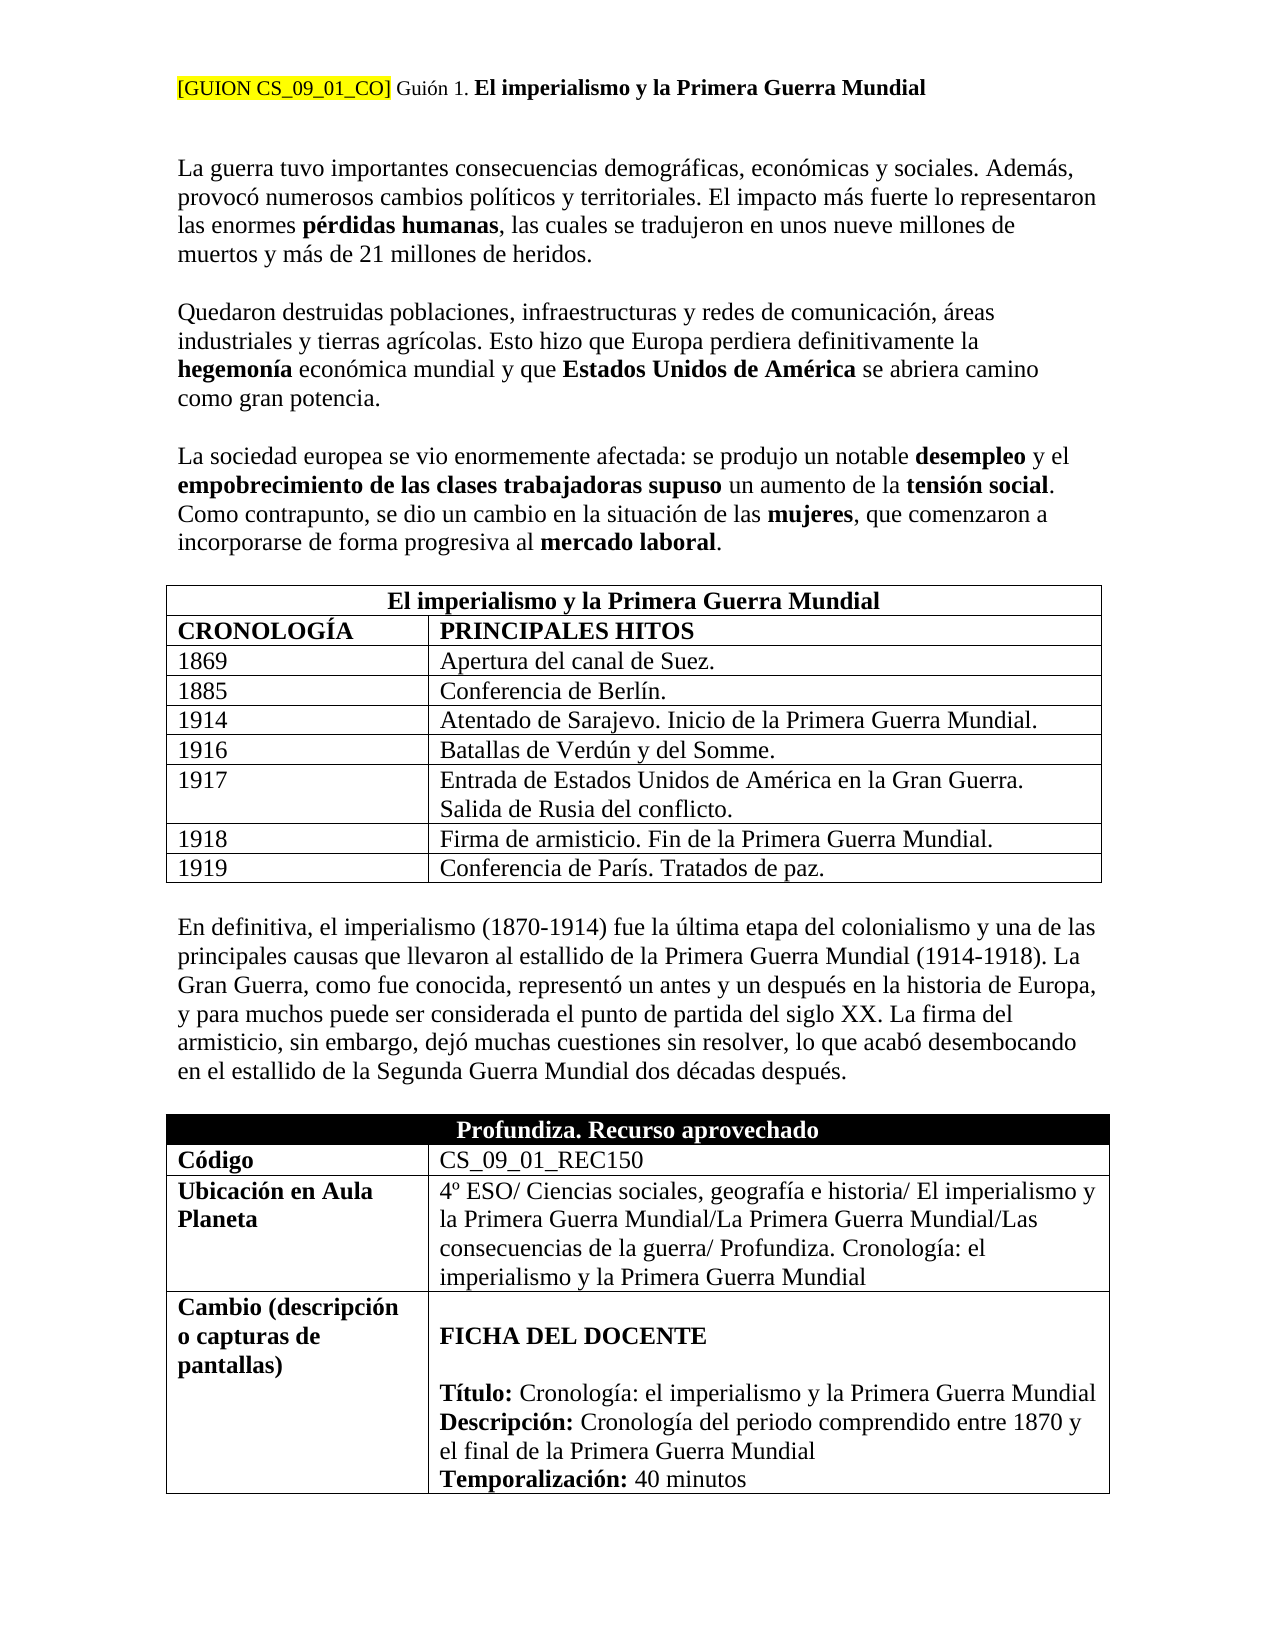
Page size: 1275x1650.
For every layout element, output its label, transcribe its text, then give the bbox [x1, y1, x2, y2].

table_cell CS_09_01_REC150 [429, 1145, 1109, 1174]
table_cell Batallas de Verdún y del Somme. [429, 735, 1101, 764]
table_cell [429, 1292, 1109, 1493]
table_cell PRINCIPALES HITOS [429, 616, 1101, 645]
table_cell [167, 1292, 428, 1493]
table_cell 1917 [167, 765, 428, 823]
text Quedaron destruidas poblaciones, infraestructuras y redes de comunicación, áreas industriales y tierras agrícolas. Esto hizo que Europa perdiera definitivamente la hegemonía económica mundial y que Estados Unidos de América se abriera camino como gran potencia. [177, 297, 1098, 412]
table_cell Firma de armisticio. Fin de la Primera Guerra Mundial. [429, 824, 1101, 852]
table_header El imperialismo y la Primera Guerra Mundial [167, 586, 1101, 615]
table_cell Ubicación en Aula Planeta [167, 1176, 428, 1291]
table_cell 1919 [167, 854, 428, 882]
table_cell Atentado de Sarajevo. Inicio de la Primera Guerra Mundial. [429, 706, 1101, 734]
table_cell 4º ESO/ Ciencias sociales, geografía e historia/ El imperialismo y la Primera Guerra Mundial/La Primera Guerra Mundial/Las consecuencias de la guerra/ Profundiza. Cronología: el imperialismo y la Primera Guerra Mundial [429, 1176, 1109, 1291]
table_cell Conferencia de París. Tratados de paz. [429, 854, 1101, 882]
table_cell 1869 [167, 646, 428, 675]
table_cell 1916 [167, 735, 428, 764]
table_cell Conferencia de Berlín. [429, 676, 1101, 704]
table_cell Código [167, 1145, 428, 1174]
table_cell CRONOLOGÍA [167, 616, 428, 645]
table_header Profundiza. Recurso aprovechado [167, 1115, 1109, 1144]
text La guerra tuvo importantes consecuencias demográficas, económicas y sociales. Además, provocó numerosos cambios políticos y territoriales. El impacto más fuerte lo representaron las enormes pérdidas humanas, las cuales se tradujeron en unos nueve millones de muertos y más de 21 millones de heridos. [177, 153, 1098, 268]
text La sociedad europea se vio enormemente afectada: se produjo un notable desempleo y el empobrecimiento de las clases trabajadoras supuso un aumento de la tensión social. Como contrapunto, se dio un cambio en la situación de las mujeres, que comenzaron a incorporarse de forma progresiva al mercado laboral. [177, 441, 1098, 556]
table_cell 1885 [167, 676, 428, 704]
table_cell Apertura del canal de Suez. [429, 646, 1101, 675]
text En definitiva, el imperialismo (1870-1914) fue la última etapa del colonialismo y una de las principales causas que llevaron al estallido de la Primera Guerra Mundial (1914-1918). La Gran Guerra, como fue conocida, representó un antes y un después en la historia de Europa, y para muchos puede ser considerada el punto de partida del siglo XX. La firma del armisticio, sin embargo, dejó muchas cuestiones sin resolver, lo que acabó desembocando en el estallido de la Segunda Guerra Mundial dos décadas después. [177, 912, 1098, 1085]
table_cell Entrada de Estados Unidos de América en la Gran Guerra. Salida de Rusia del conflicto. [429, 765, 1101, 823]
table_cell 1914 [167, 706, 428, 734]
table_cell 1918 [167, 824, 428, 852]
